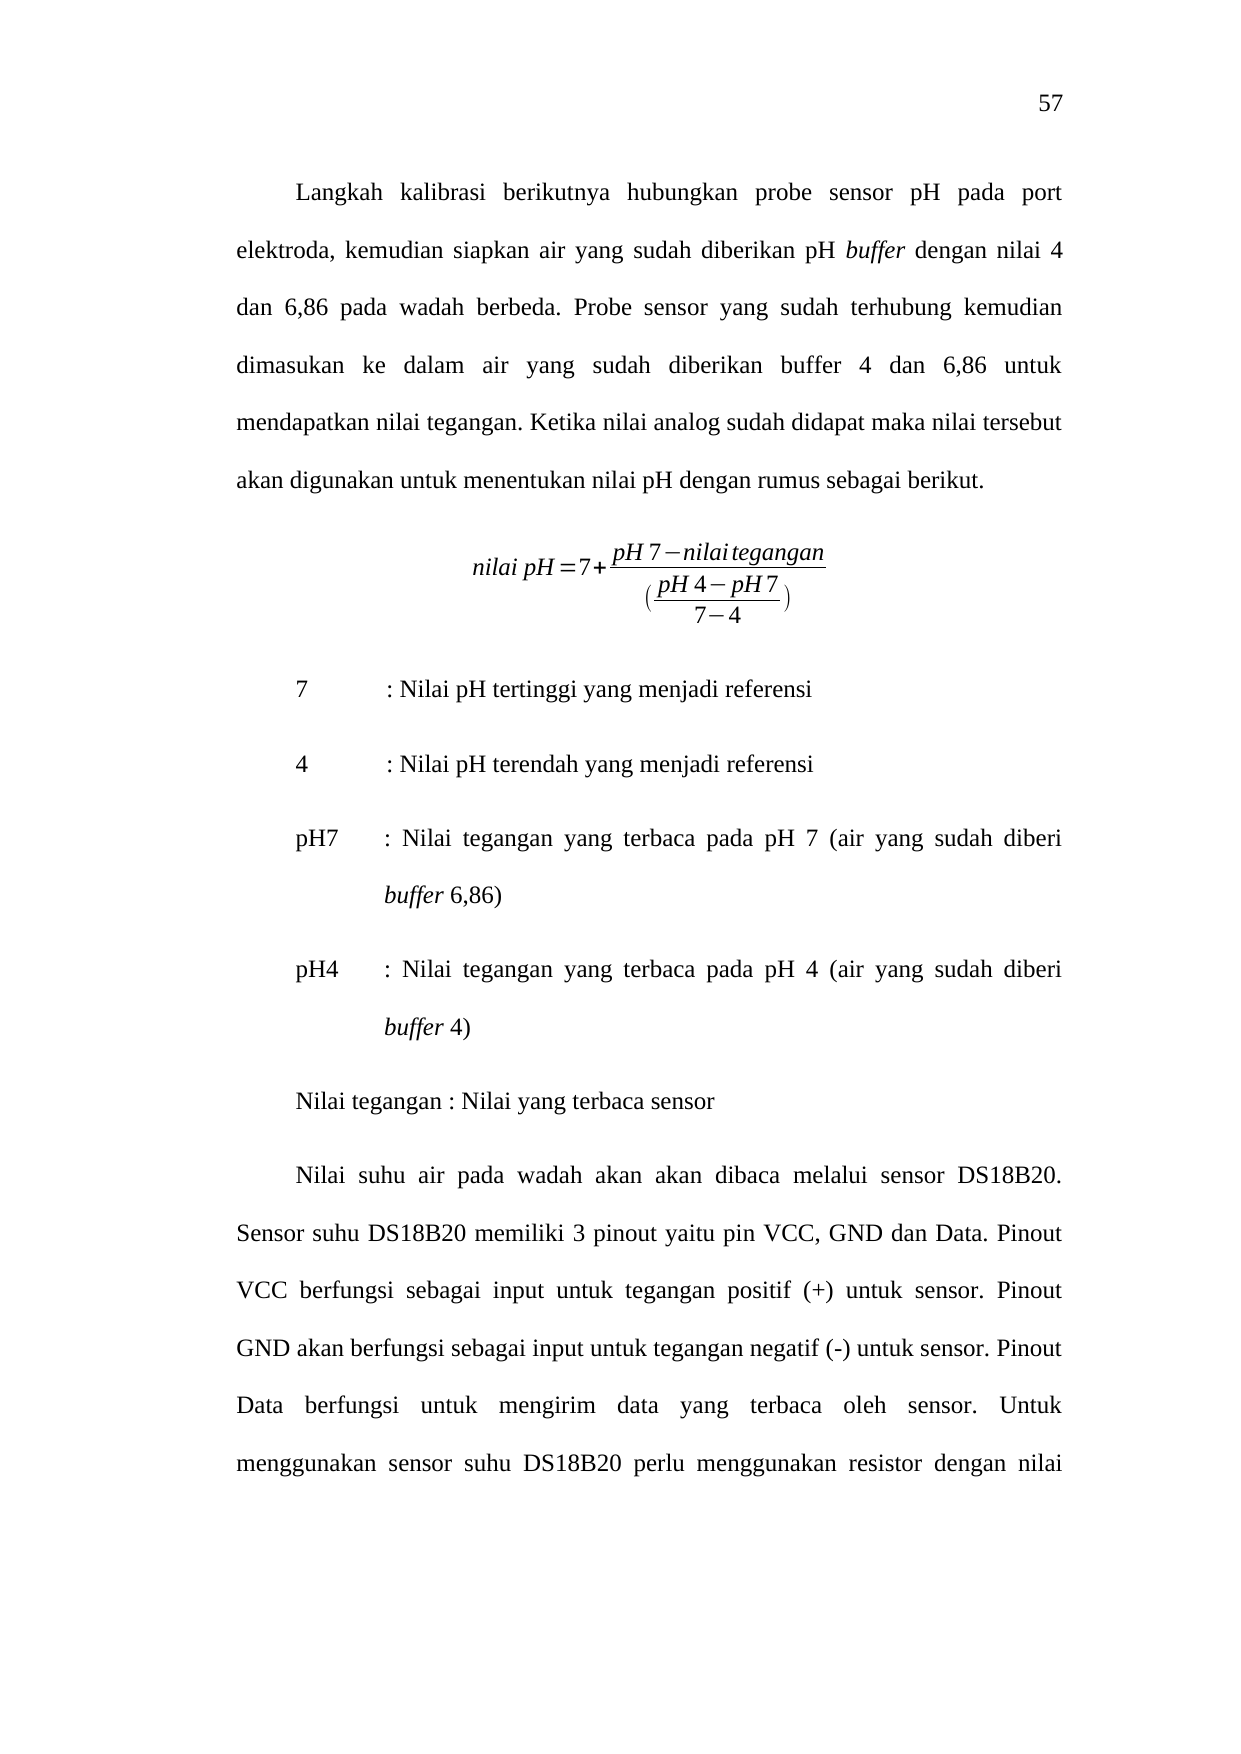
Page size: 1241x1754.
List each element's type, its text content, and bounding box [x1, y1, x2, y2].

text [236, 1160, 1063, 1477]
text pH7 : Nilai tegangan yang terbaca pada pH 7 (air yang sudah diberi buffer 6,86) [295, 823, 1063, 909]
text pH4 : Nilai tegangan yang terbaca pada pH 4 (air yang sudah diberi buffer 4) [295, 954, 1063, 1041]
text Nilai tegangan : Nilai yang terbaca sensor [295, 1086, 1063, 1115]
text 4 : Nilai pH terendah yang menjadi referensi [236, 749, 1063, 777]
text Langkah kalibrasi berikutnya hubungkan probe sensor pH pada port elektroda, kemudian siapkan air yang sudah diberikan pH buffer dengan nilai 4 dan 6,86 pada wadah berbeda. Probe sensor yang sudah terhubung kemudian dimasukan ke dalam air yang sudah diberikan buffer 4 dan 6,86 untuk mendapatkan nilai tegangan. Ketika nilai analog sudah didapat maka nilai tersebut akan digunakan untuk menentukan nilai pH dengan rumus sebagai berikut. [236, 177, 1063, 493]
text 7 : Nilai pH tertinggi yang menjadi referensi [236, 674, 1063, 703]
